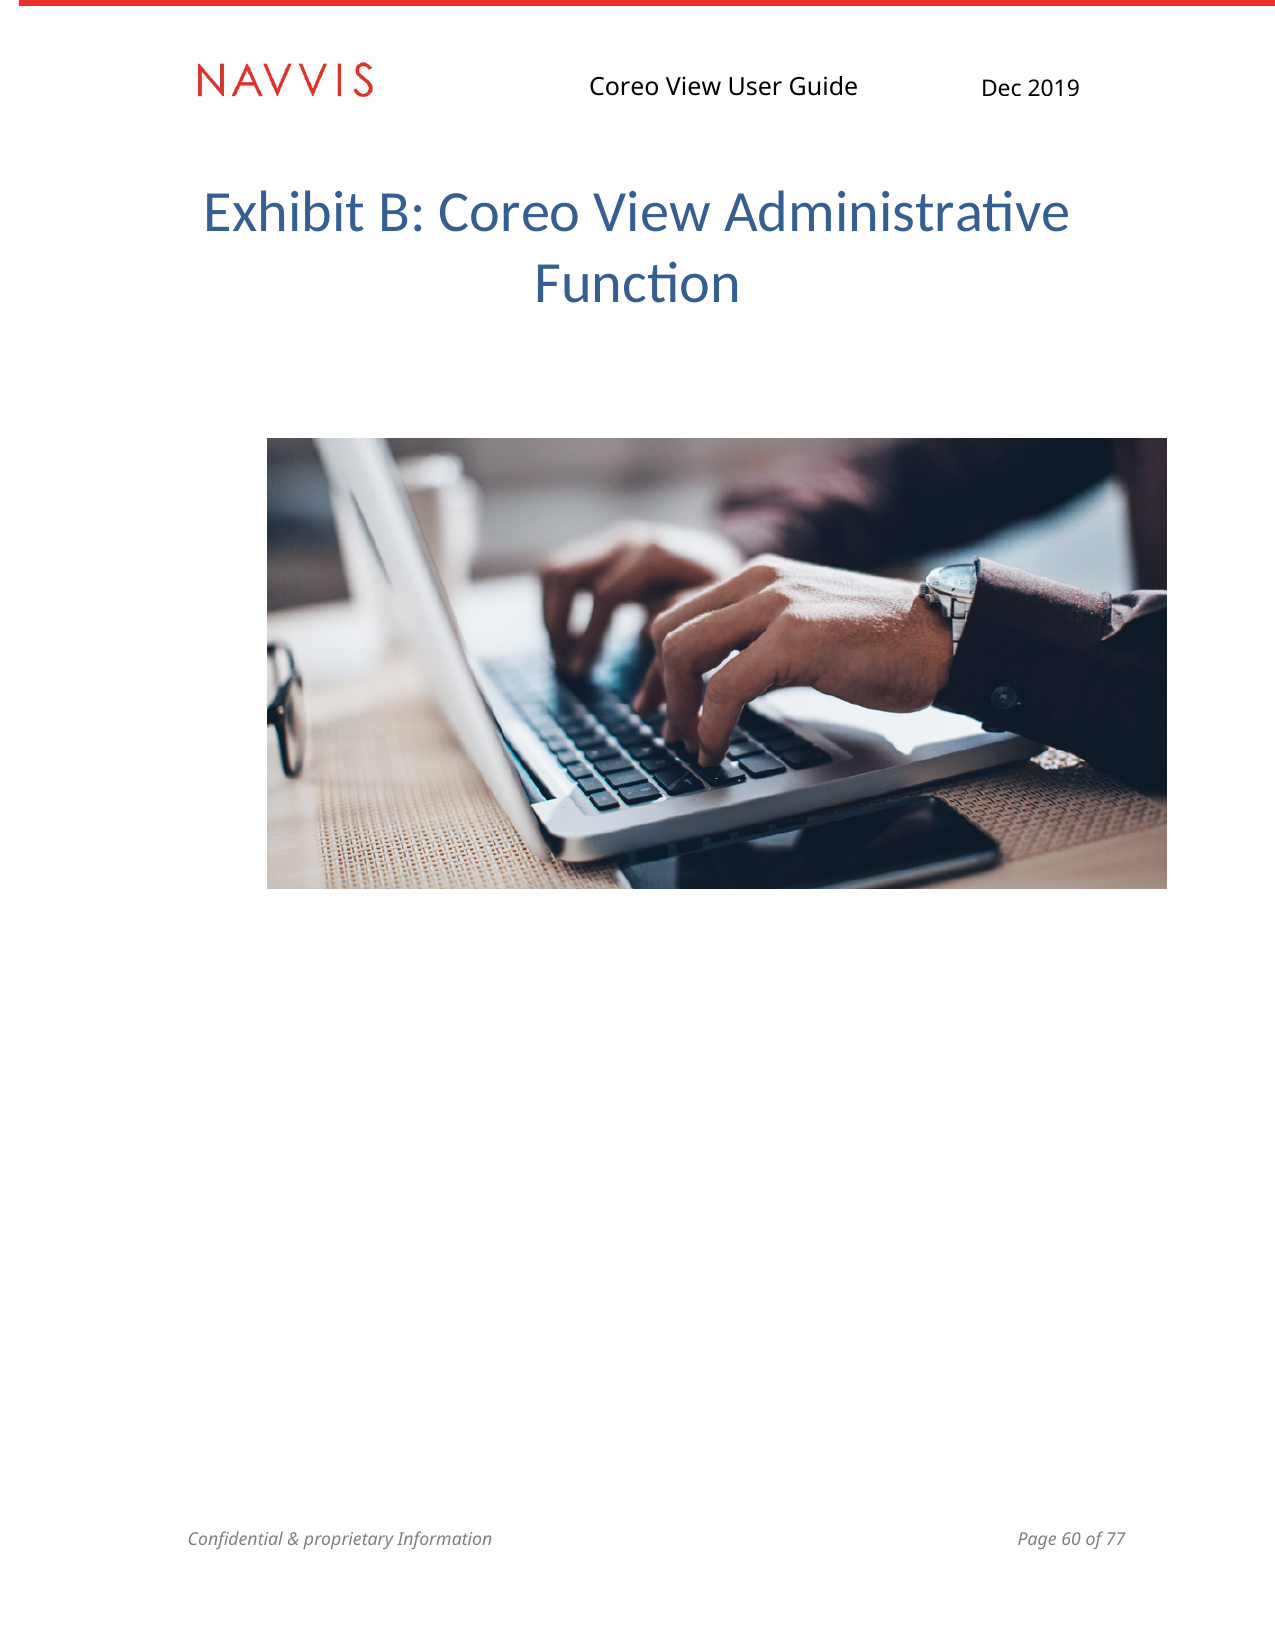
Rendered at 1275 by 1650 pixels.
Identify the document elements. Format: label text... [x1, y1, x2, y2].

title Exhibit B: Coreo View Administrative Function [187, 175, 1087, 317]
picture [187, 55, 383, 104]
picture [267, 438, 1167, 889]
